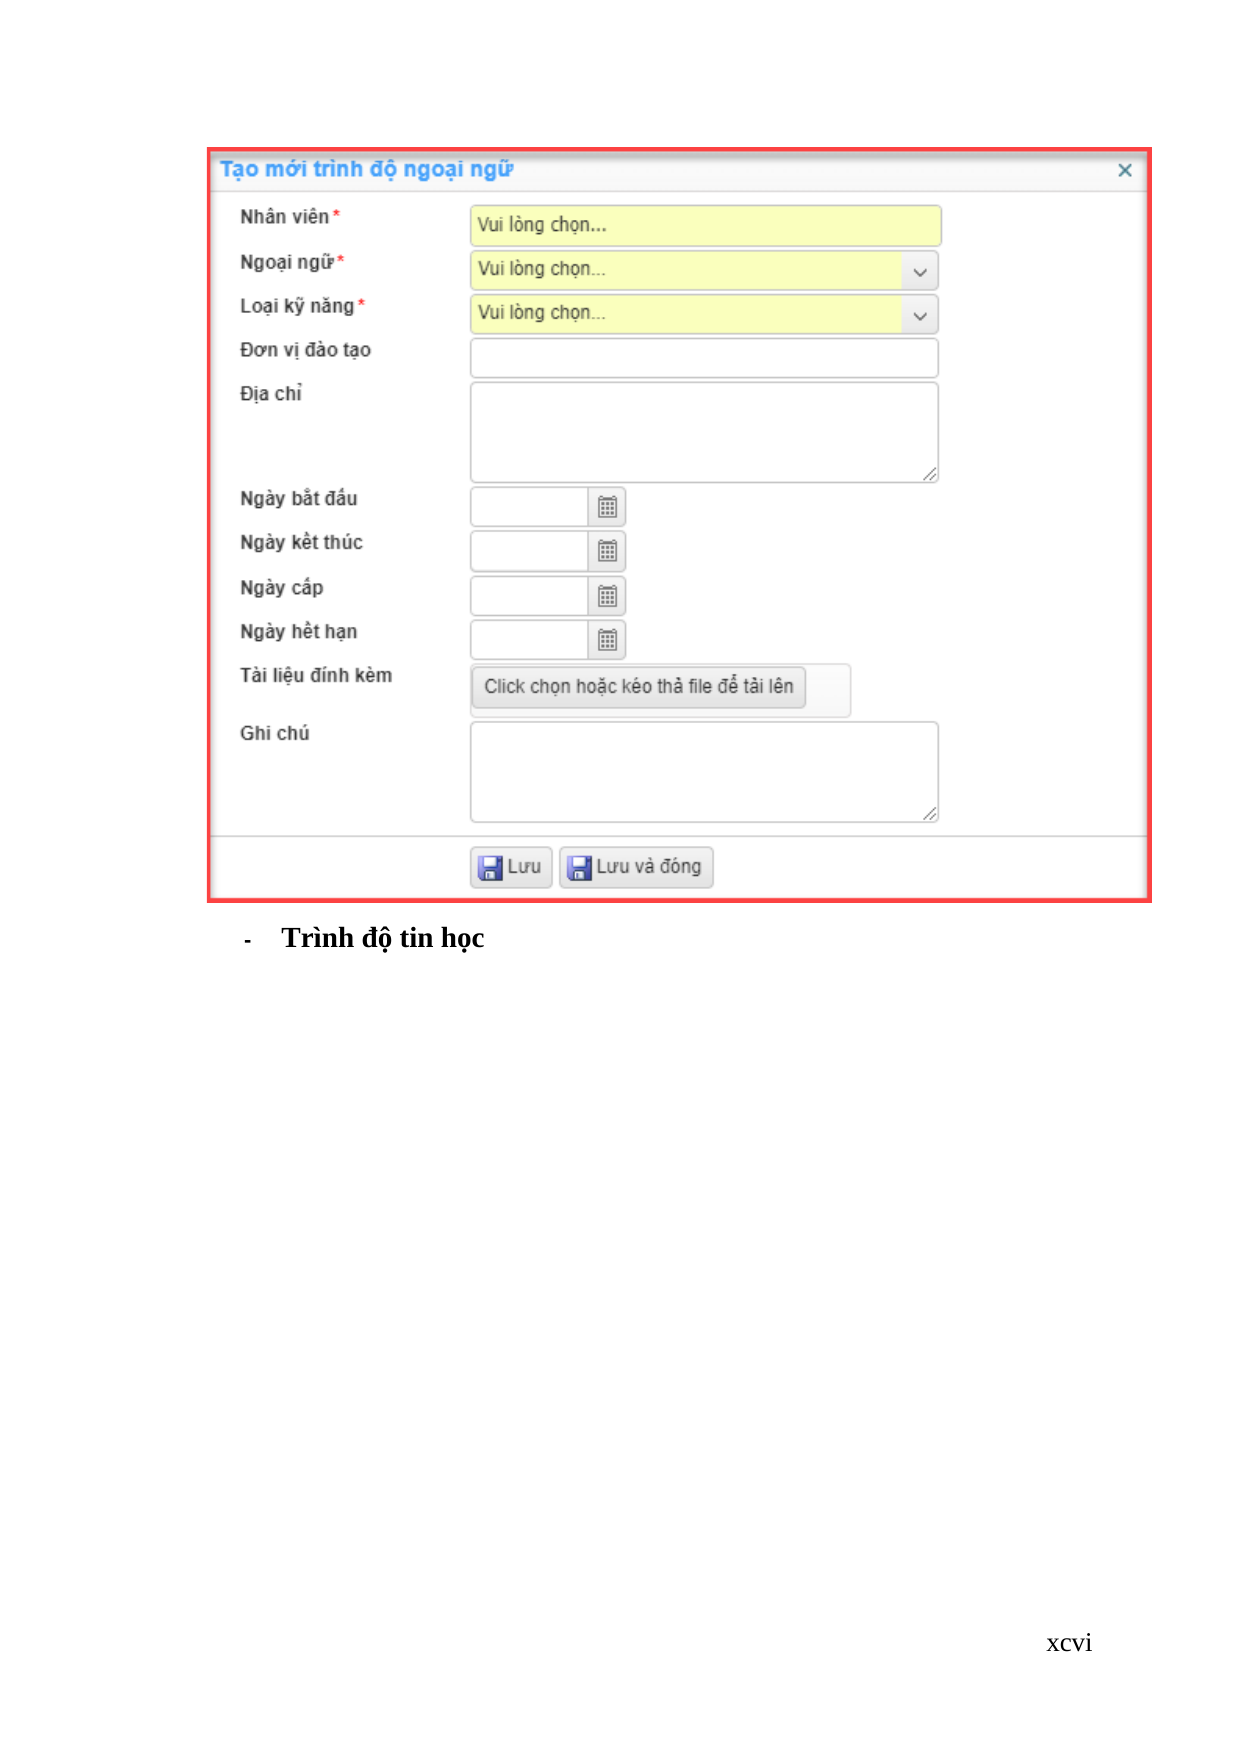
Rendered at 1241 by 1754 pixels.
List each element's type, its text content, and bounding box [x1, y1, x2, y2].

list Trình độ tin học [244, 921, 1092, 954]
picture [206, 147, 1152, 903]
